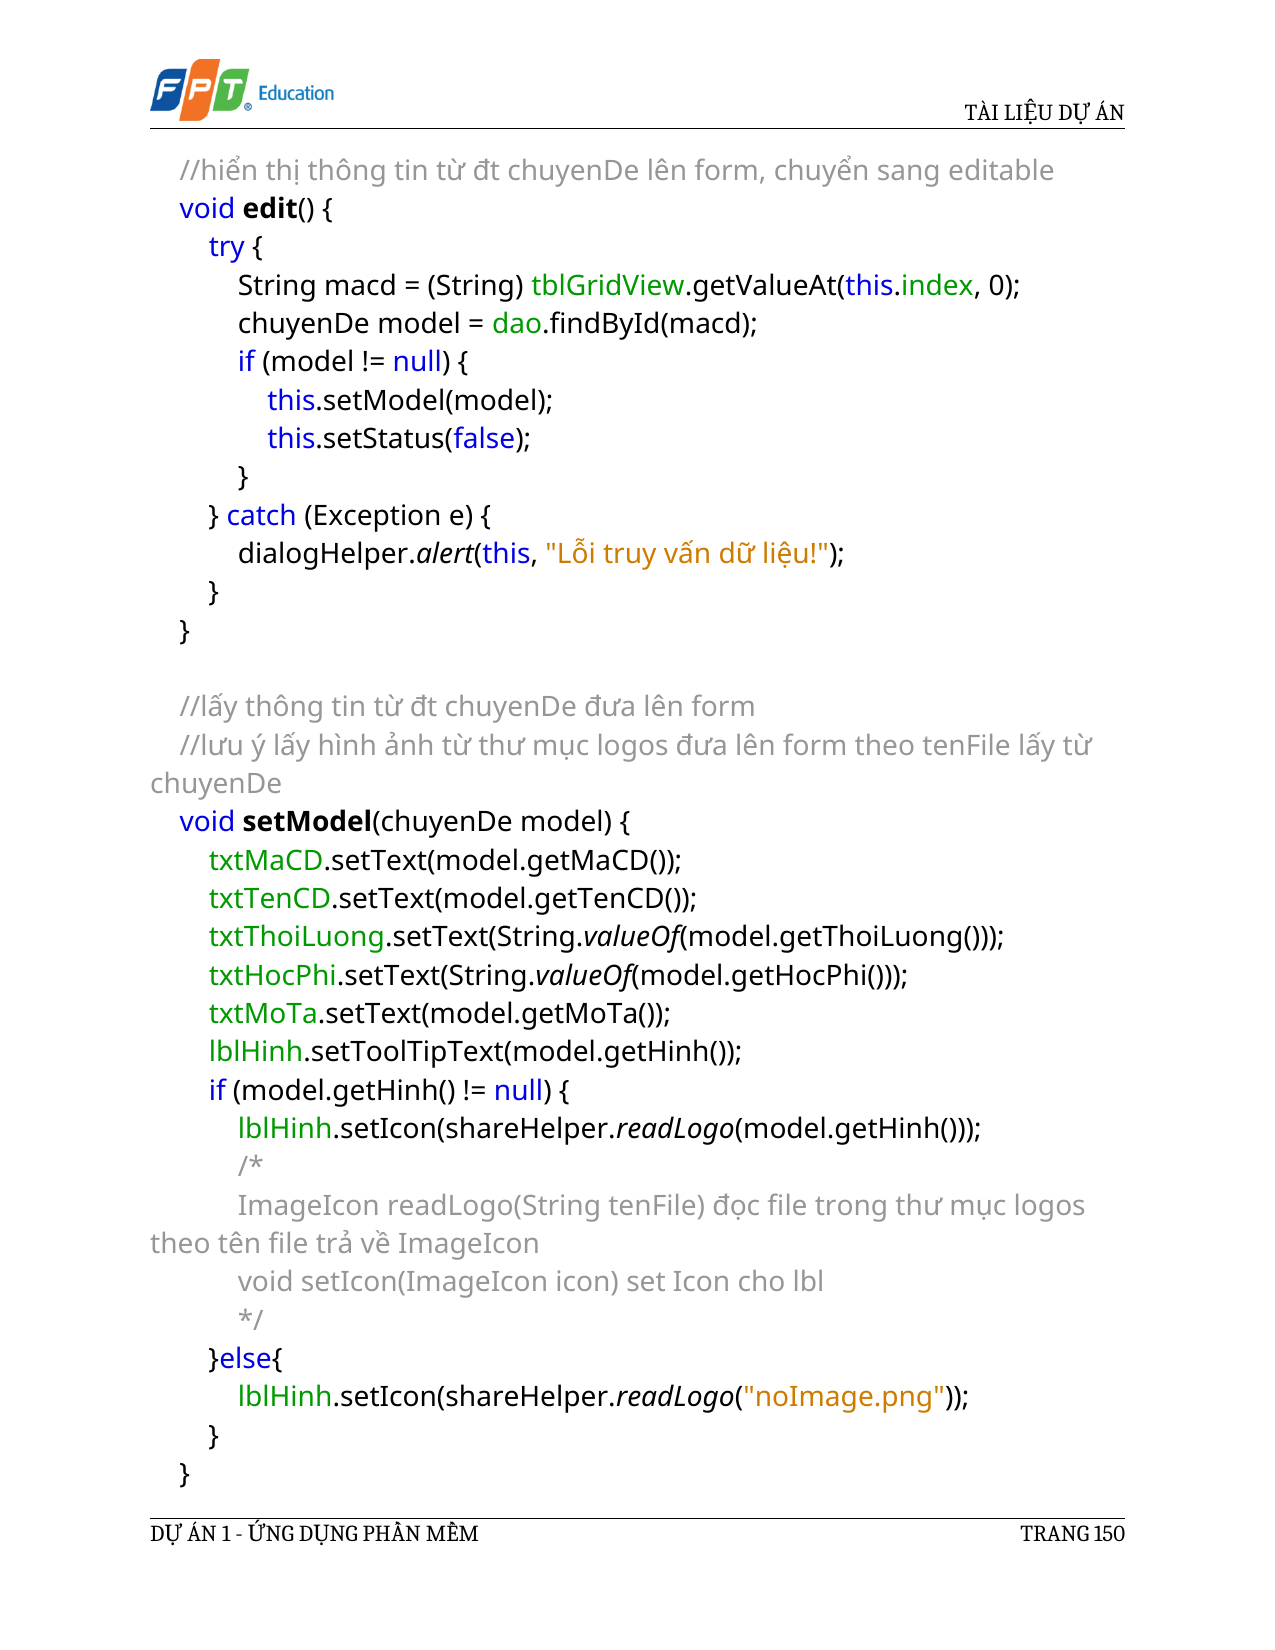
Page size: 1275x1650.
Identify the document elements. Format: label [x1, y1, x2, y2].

picture [150, 59, 336, 121]
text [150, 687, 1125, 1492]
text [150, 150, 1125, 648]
